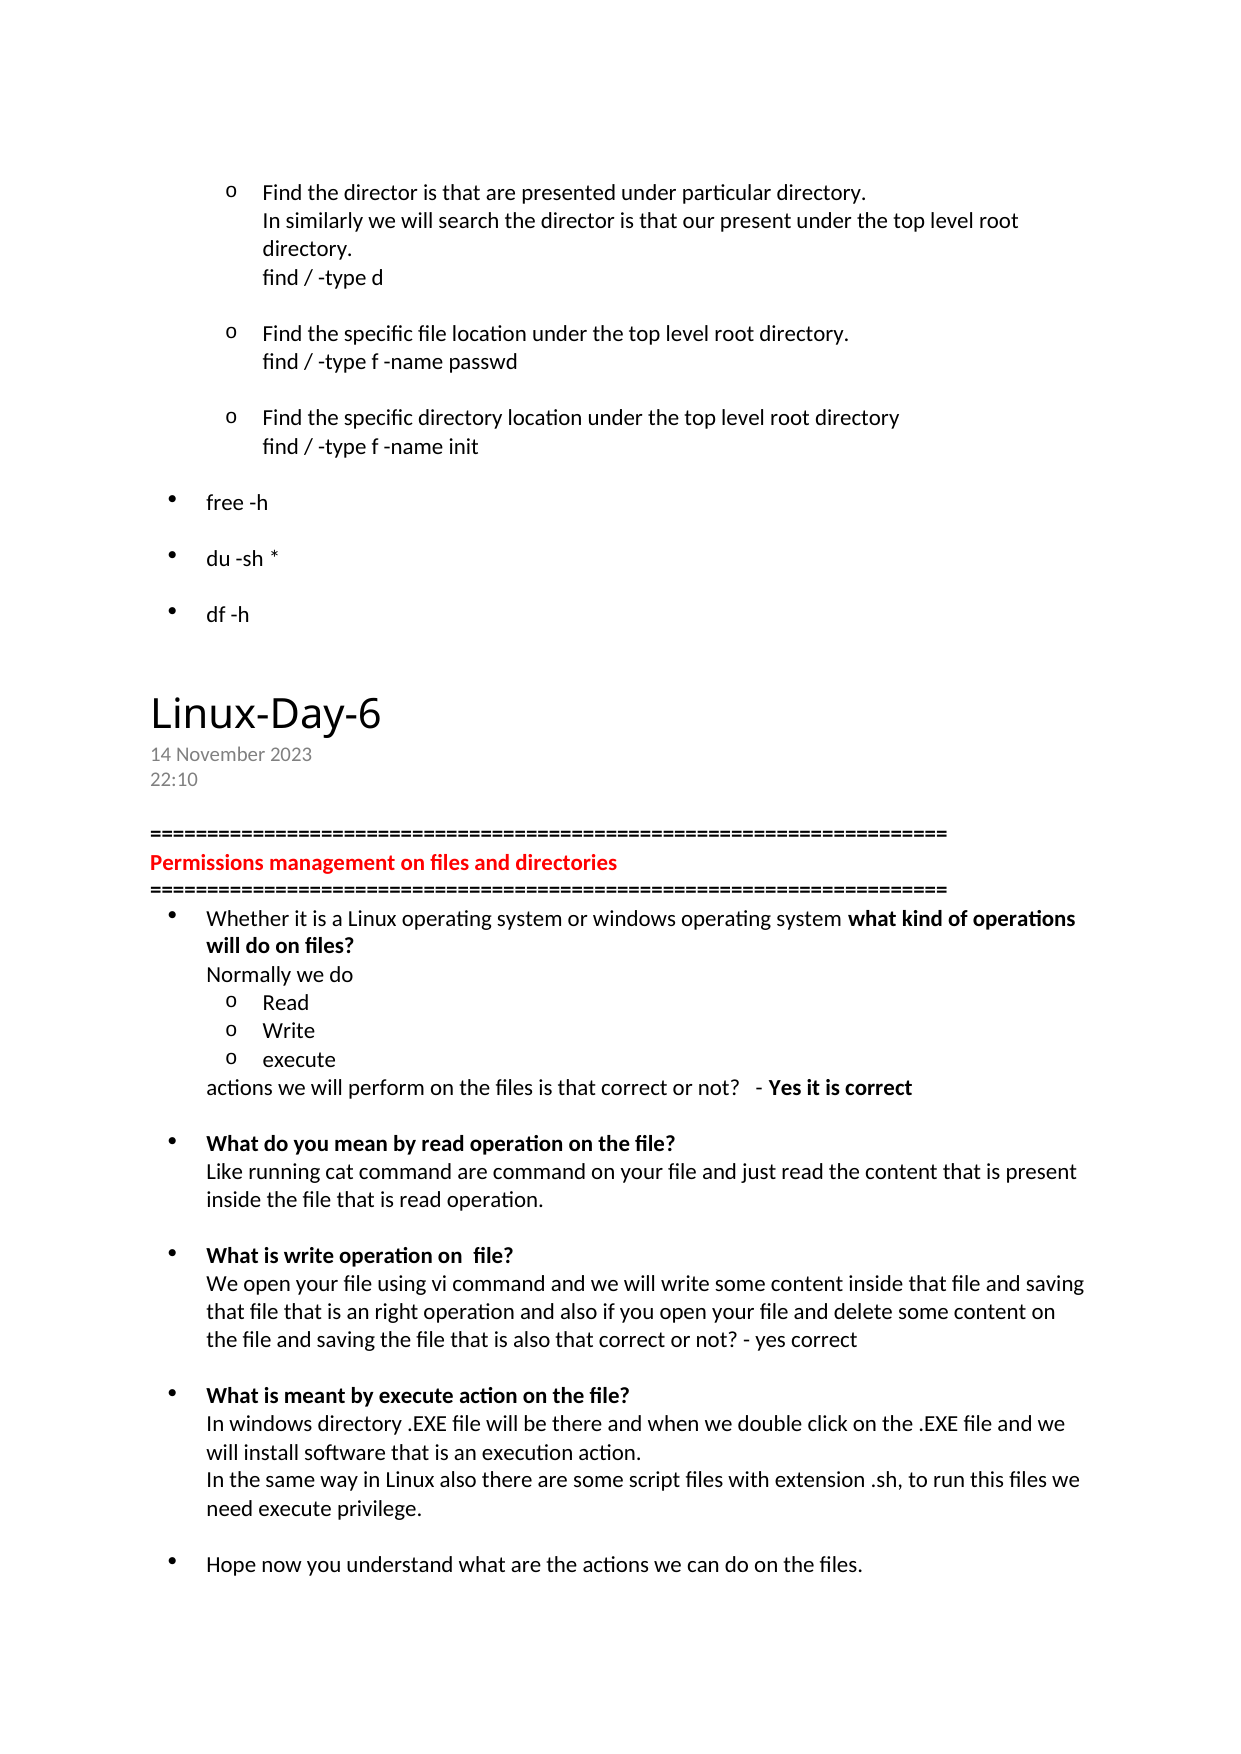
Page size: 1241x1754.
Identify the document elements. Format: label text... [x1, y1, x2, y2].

text In windows directory .EXE file will be there and when we double click on the .EXE file and we will install software that is an execution action. [206, 1409, 1090, 1466]
text We open your file using vi command and we will write some content inside that file and saving that file that is an right operation and also if you open your file and delete some content on the file and saving the file that is also that correct or not? - yes correct [206, 1269, 1090, 1353]
text In the same way in Linux also there are some script files with extension .sh, to run this files we need execute privilege. [206, 1466, 1090, 1522]
text In similarly we will search the director is that our present under the top level root directory. [262, 207, 1090, 263]
list df -h [169, 600, 1090, 628]
list Write [225, 1016, 1090, 1045]
text Normally we do [206, 960, 1090, 988]
list Read [225, 988, 1090, 1016]
text find / -type f -name passwd [262, 347, 1090, 375]
text find / -type f -name init [262, 432, 1090, 460]
list Hope now you understand what are the actions we can do on the files. [169, 1550, 1090, 1578]
list du -sh * [169, 544, 1090, 572]
list What is meant by execute action on the file? [169, 1382, 1090, 1409]
list Find the director is that are presented under particular directory. [225, 178, 1090, 207]
text Like running cat command are command on your file and just read the content that is present inside the file that is read operation. [206, 1157, 1090, 1213]
list free -h [169, 488, 1090, 516]
text 22:10 [150, 766, 1090, 792]
list Find the specific file location under the top level root directory. [225, 319, 1090, 347]
text find / -type d [262, 263, 1090, 291]
text Linux-Day-6 [150, 684, 1090, 741]
text 14 November 2023 [150, 741, 1090, 766]
list What is write operation on file? [169, 1241, 1090, 1269]
text Permissions management on files and directories [150, 848, 1090, 876]
list Find the specific directory location under the top level root directory [225, 403, 1090, 432]
list execute [225, 1045, 1090, 1073]
text ====================================================================== [150, 876, 1090, 904]
list Whether it is a Linux operating system or windows operating system what kind of operations will do on files? [169, 904, 1090, 960]
text ====================================================================== [150, 819, 1090, 848]
text actions we will perform on the files is that correct or not? - Yes it is correct [206, 1073, 1090, 1101]
list What do you mean by read operation on the file? [169, 1129, 1090, 1157]
